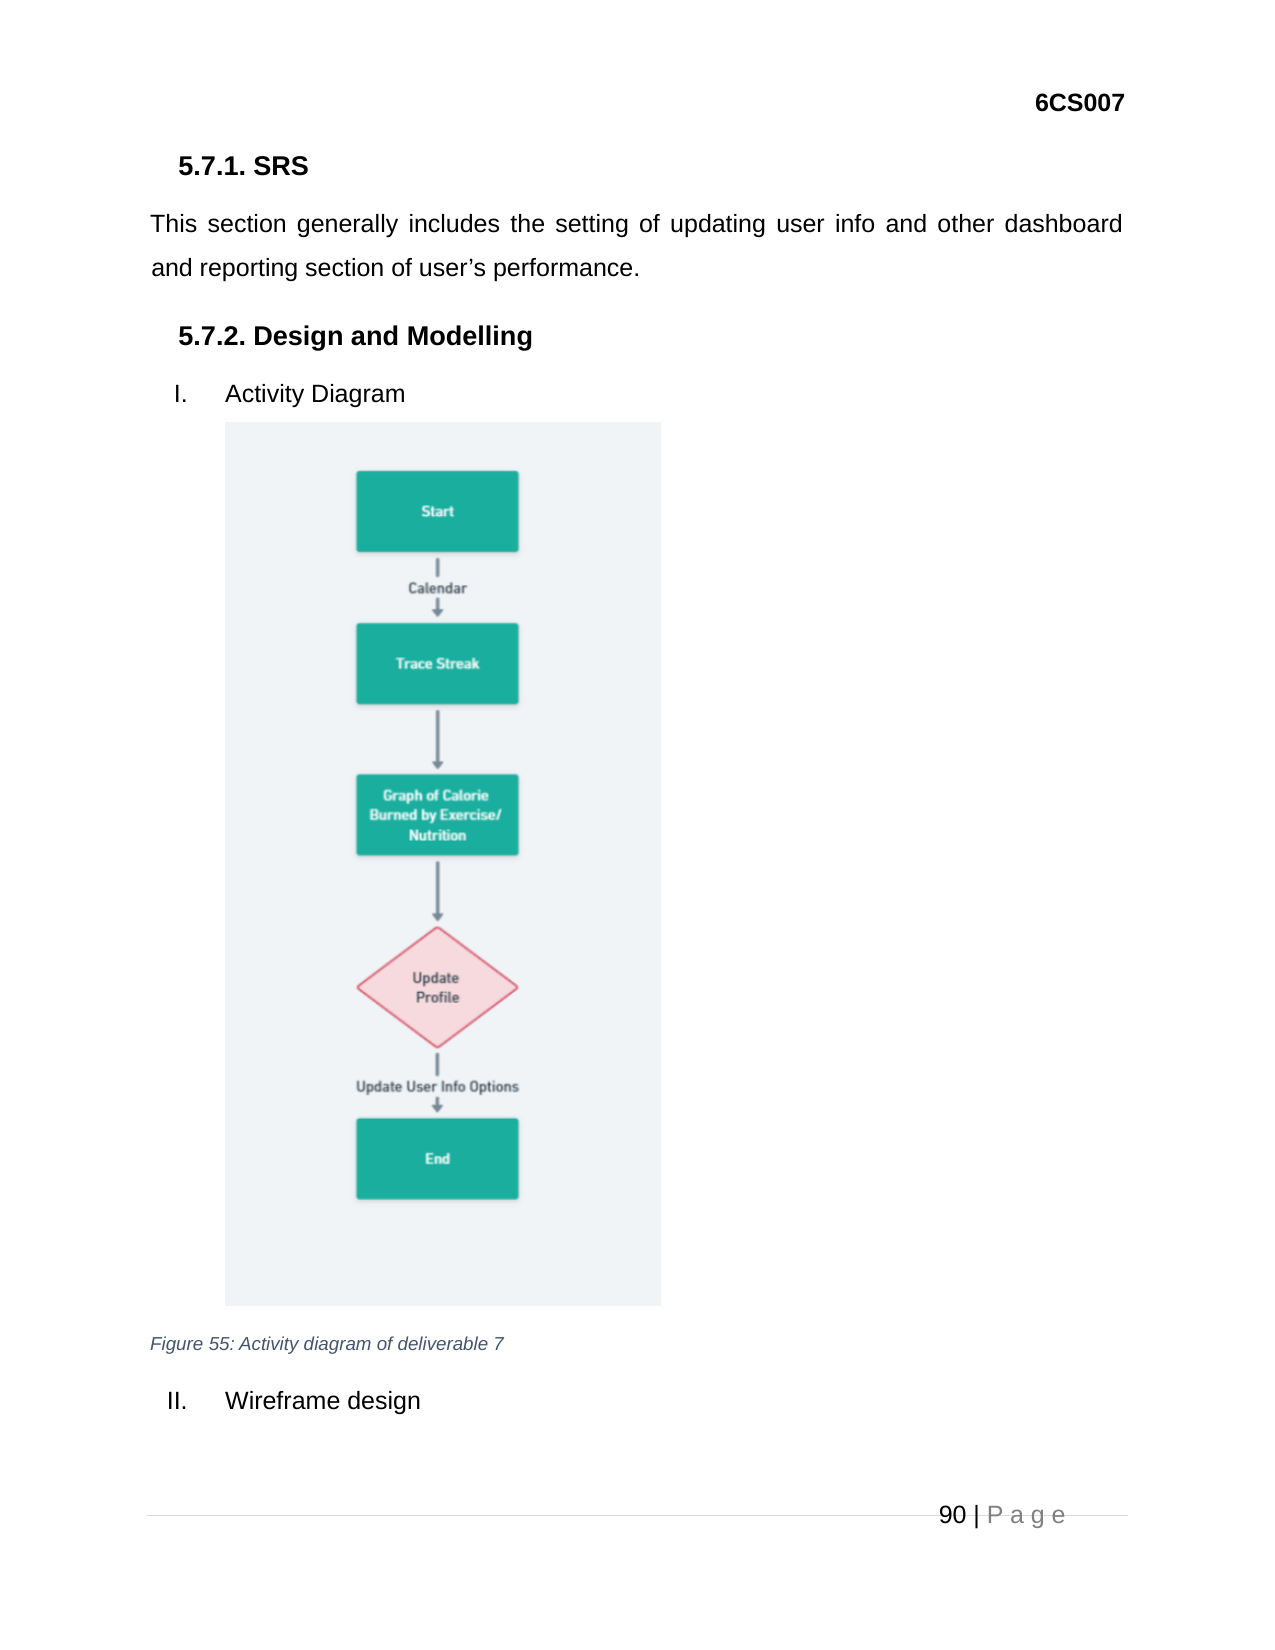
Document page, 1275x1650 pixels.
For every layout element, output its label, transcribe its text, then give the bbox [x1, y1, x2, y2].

text Figure 55: Activity diagram of deliverable 7 [150, 1333, 1125, 1354]
picture [225, 422, 662, 1306]
text This section generally includes the setting of updating user info and other dashboard and reporting section of user’s performance. [150, 209, 1125, 281]
list Wireframe design [187, 1386, 1125, 1414]
list Activity Diagram [187, 379, 1125, 408]
subtitle SRS [178, 150, 1125, 181]
subtitle Design and Modelling [178, 320, 1125, 351]
